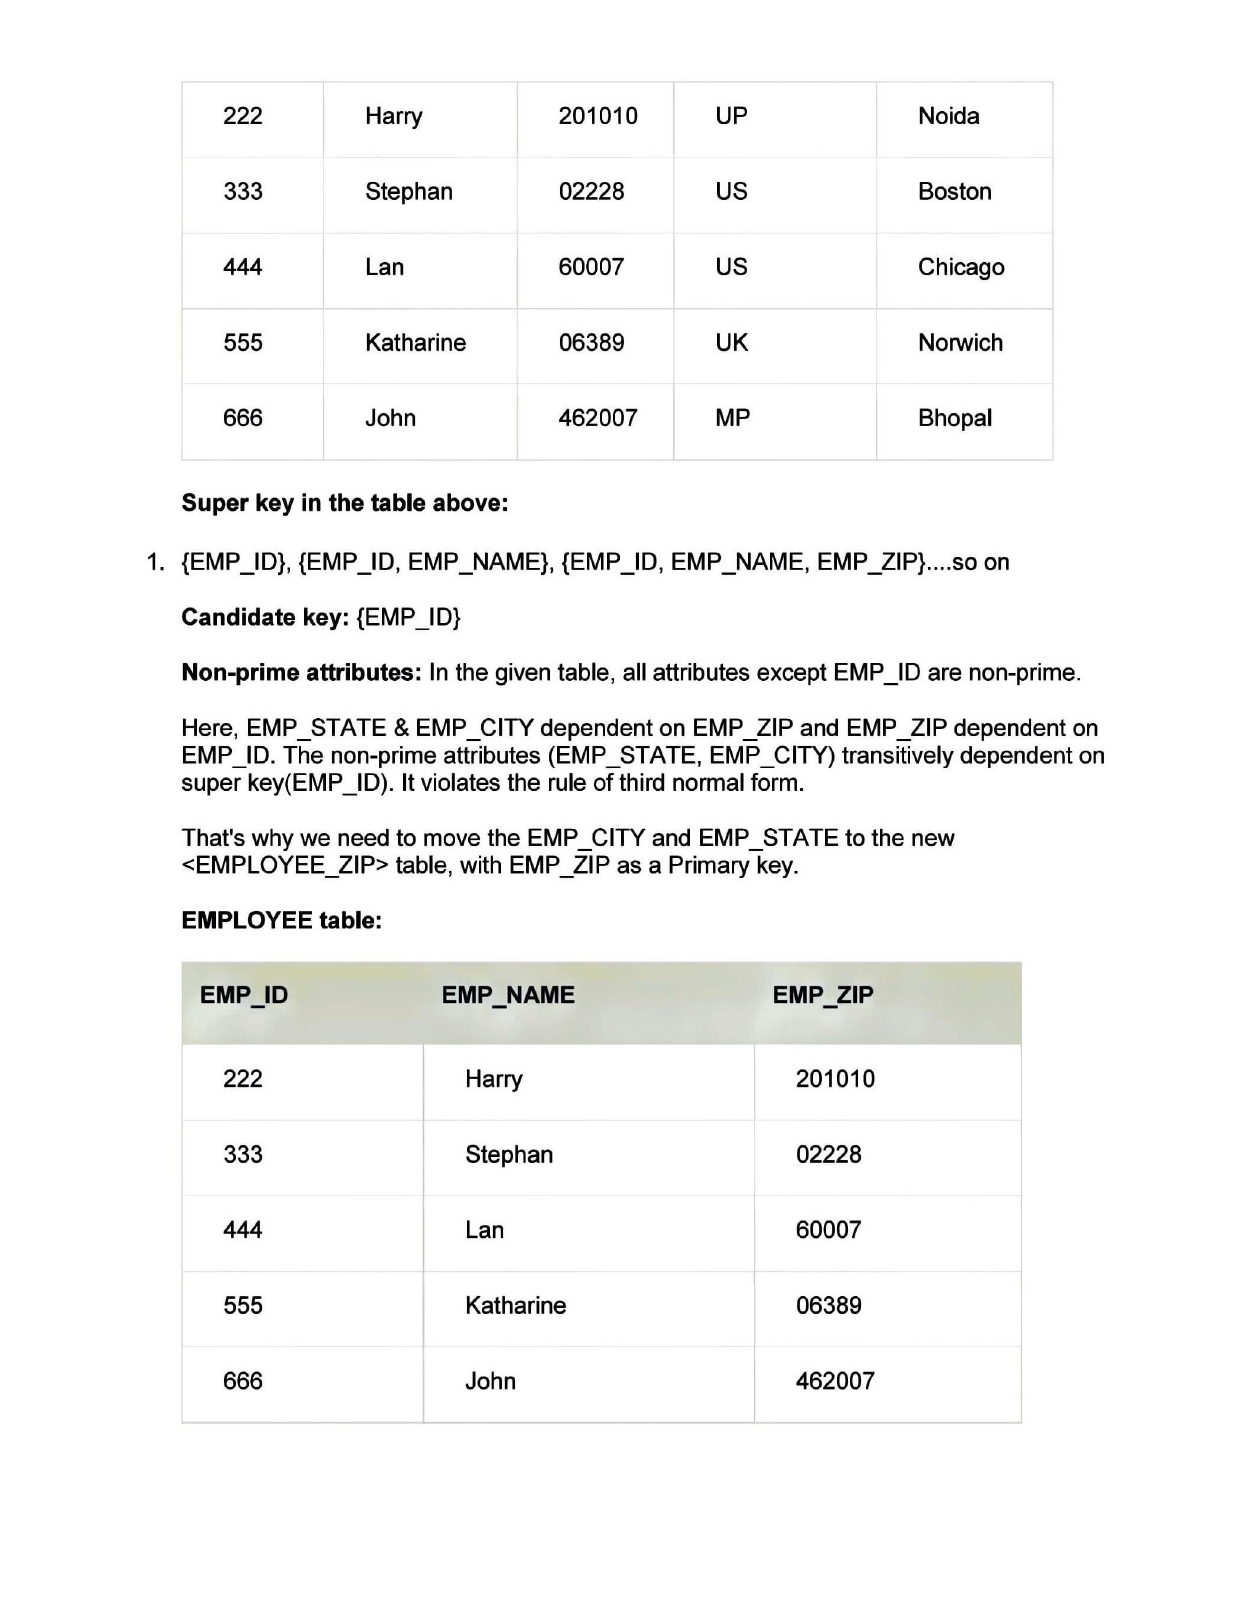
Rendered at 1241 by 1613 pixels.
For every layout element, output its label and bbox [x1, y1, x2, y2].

picture [145, 75, 1109, 1429]
